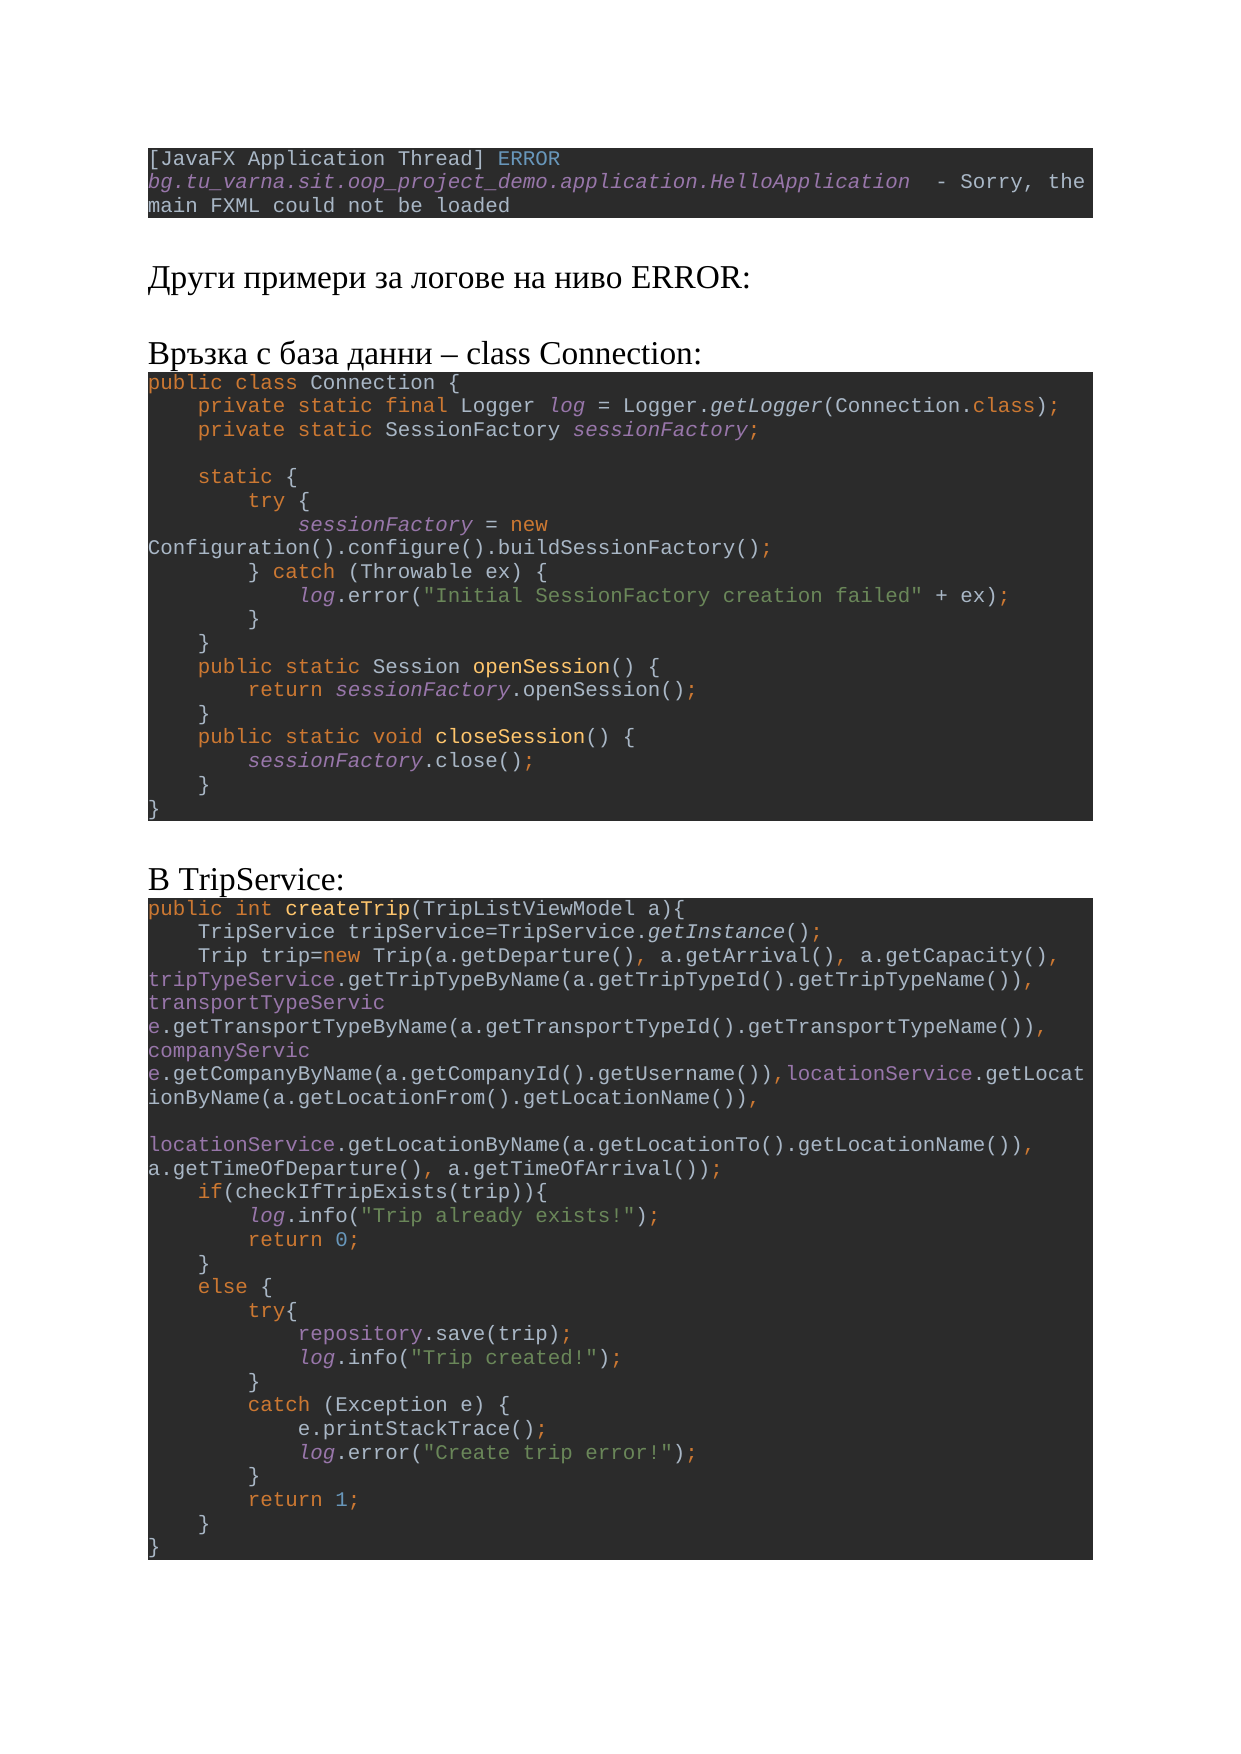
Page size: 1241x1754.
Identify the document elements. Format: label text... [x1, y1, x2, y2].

text В TripService: [148, 859, 1093, 898]
text public int createTrip(TripListViewModel a){ TripService tripService=TripService.getInstance(); Trip trip=new Trip(a.getDeparture(), a.getArrival(), a.getCapacity(), tripTypeService.getTripTypeByName(a.getTripTypeId().getTripTypeName()), transportTypeService.getTransportTypeByName(a.getTransportTypeId().getTransportTypeName()), companyService.getCompanyByName(a.getCompanyId().getUsername()),locationService.getLocationByName(a.getLocationFrom().getLocationName()), locationService.getLocationByName(a.getLocationTo().getLocationName()), a.getTimeOfDeparture(), a.getTimeOfArrival()); if(checkIfTripExists(trip)){ log.info("Trip already exists!"); return 0; } else { try{ repository.save(trip); log.info("Trip created!"); } catch (Exception e) { e.printStackTrace(); log.error("Create trip error!"); } return 1; } } [148, 898, 1093, 1560]
text public class Connection { private static final Logger log = Logger.getLogger(Connection.class); private static SessionFactory sessionFactory; static { try { sessionFactory = new Configuration().configure().buildSessionFactory(); } catch (Throwable ex) { log.error("Initial SessionFactory creation failed" + ex); } } public static Session openSession() { return sessionFactory.openSession(); } public static void closeSession() { sessionFactory.close(); } } [148, 372, 1093, 821]
text [JavaFX Application Thread] ERROR bg.tu_varna.sit.oop_project_demo.application.HelloApplication - Sorry, the main FXML could not be loaded [148, 148, 1093, 218]
text Други примери за логове на ниво ERROR: [148, 257, 1093, 295]
text Връзка с база данни – class Connection: [148, 333, 1093, 372]
